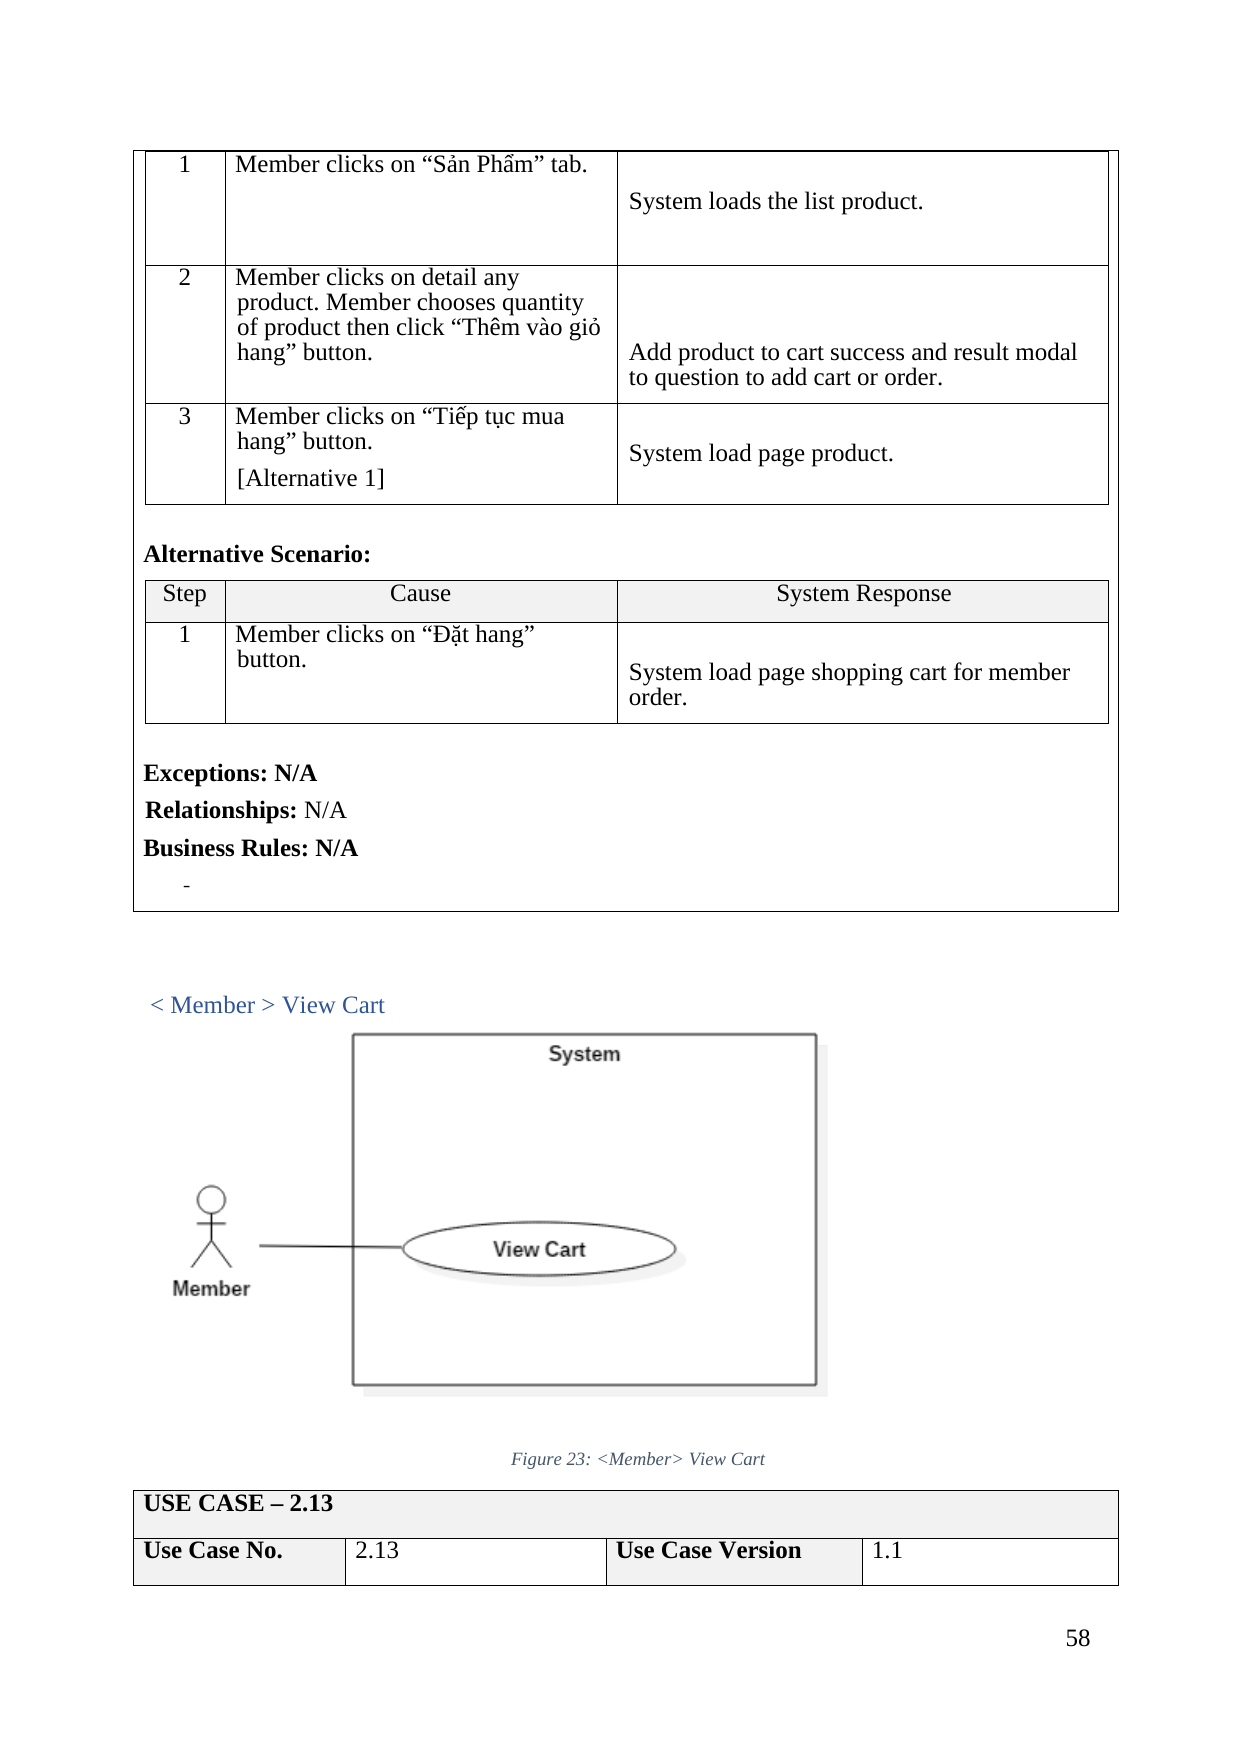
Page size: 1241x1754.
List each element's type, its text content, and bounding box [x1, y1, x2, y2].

table_cell 2.13 [346, 1539, 606, 1585]
table_cell 1.1 [863, 1539, 1118, 1585]
picture [150, 1019, 879, 1448]
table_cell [134, 151, 1118, 911]
table_cell Use Case No. [134, 1539, 345, 1585]
table_header USE CASE – 2.13 [134, 1491, 1118, 1538]
subtitle < Member > View Cart [150, 991, 1090, 1019]
table_cell Use Case Version [607, 1539, 862, 1585]
text Figure 23: <Member> View Cart [187, 1448, 1090, 1469]
